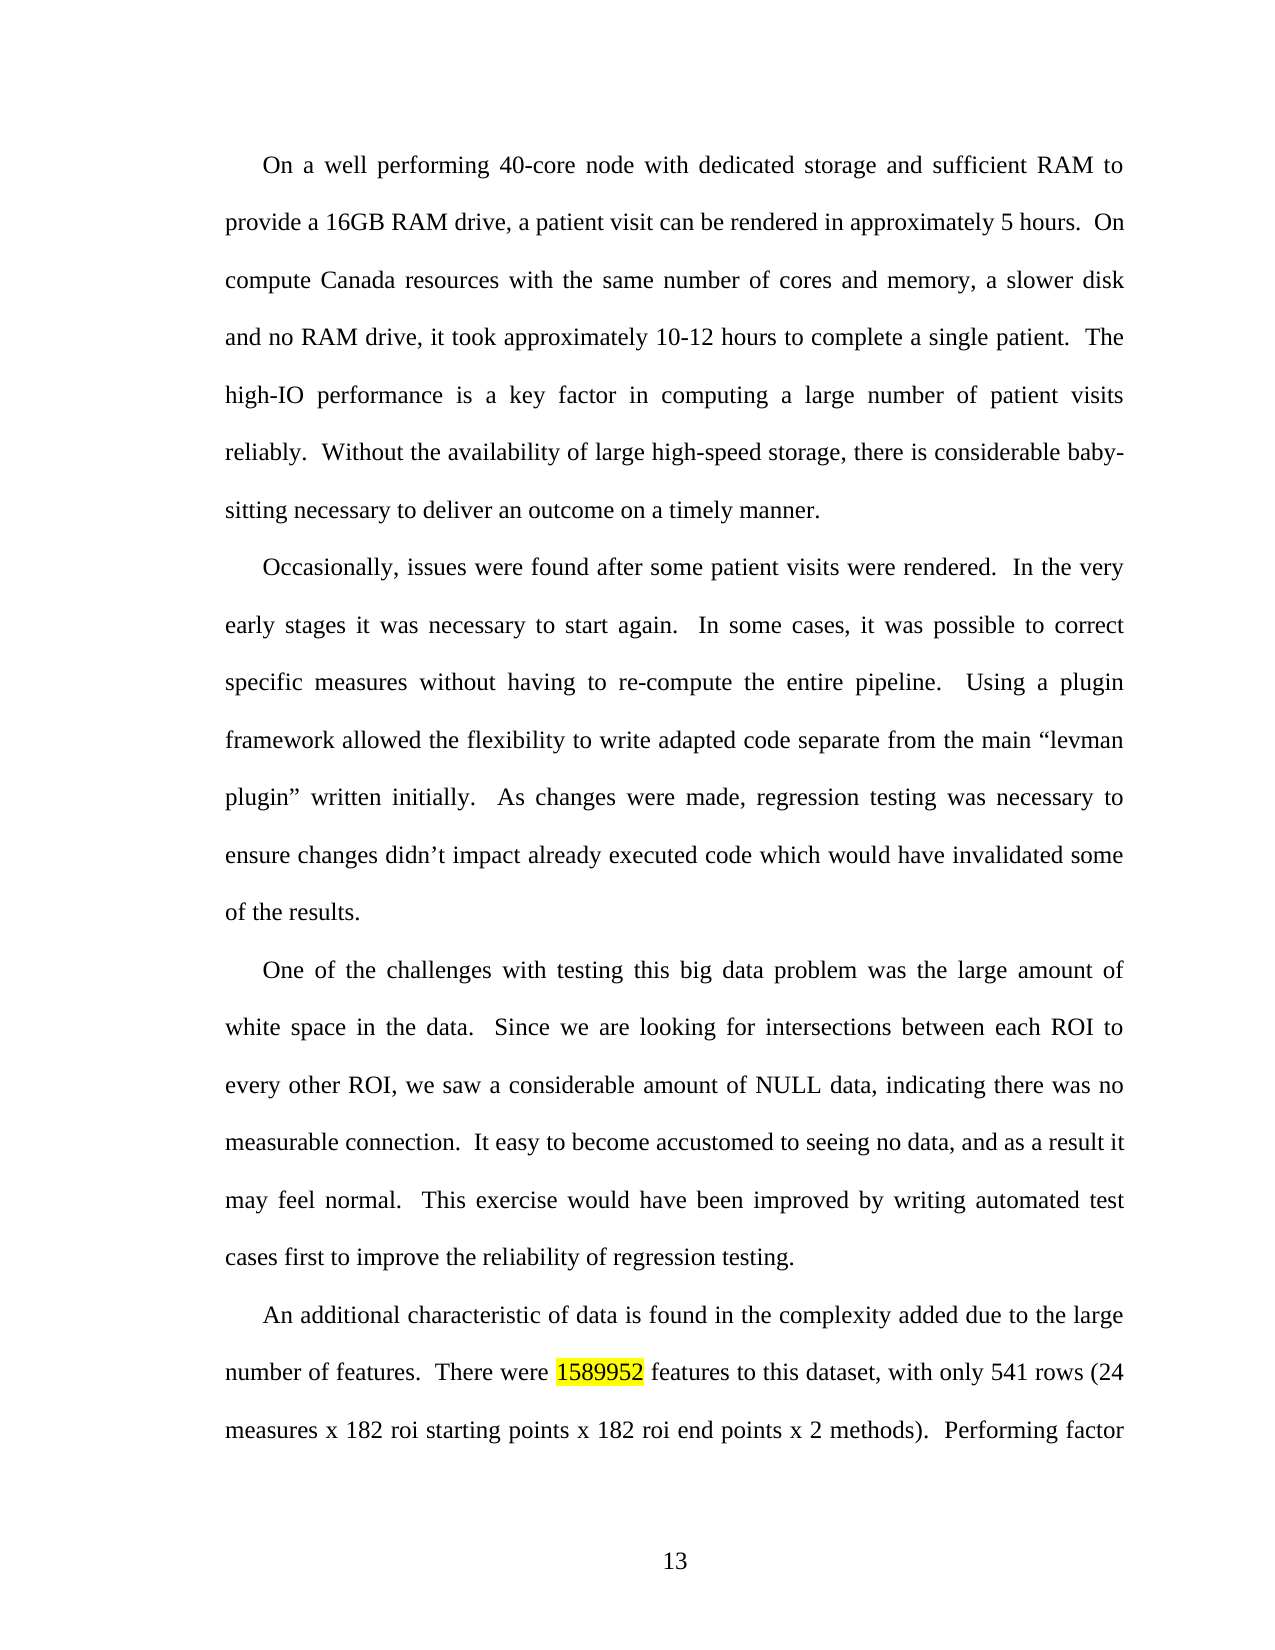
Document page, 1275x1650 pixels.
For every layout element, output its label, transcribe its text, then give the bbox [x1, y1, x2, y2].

text Occasionally, issues were found after some patient visits were rendered. In the very early stages it was necessary to start again. In some cases, it was possible to correct specific measures without having to re-compute the entire pipeline. Using a plugin framework allowed the flexibility to write adapted code separate from the main “levman plugin” written initially. As changes were made, regression testing was necessary to ensure changes didn’t impact already executed code which would have invalidated some of the results. [225, 552, 1125, 926]
text On a well performing 40-core node with dedicated storage and sufficient RAM to provide a 16GB RAM drive, a patient visit can be rendered in approximately 5 hours. On compute Canada resources with the same number of cores and memory, a slower disk and no RAM drive, it took approximately 10-12 hours to complete a single patient. The high-IO performance is a key factor in computing a large number of patient visits reliably. Without the availability of large high-speed storage, there is considerable baby-sitting necessary to deliver an outcome on a timely manner. [225, 150, 1125, 524]
text One of the challenges with testing this big data problem was the large amount of white space in the data. Since we are looking for intersections between each ROI to every other ROI, we saw a considerable amount of NULL data, indicating there was no measurable connection. It easy to become accustomed to seeing no data, and as a result it may feel normal. This exercise would have been improved by writing automated test cases first to improve the reliability of regression testing. [225, 955, 1125, 1271]
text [225, 1300, 1125, 1444]
